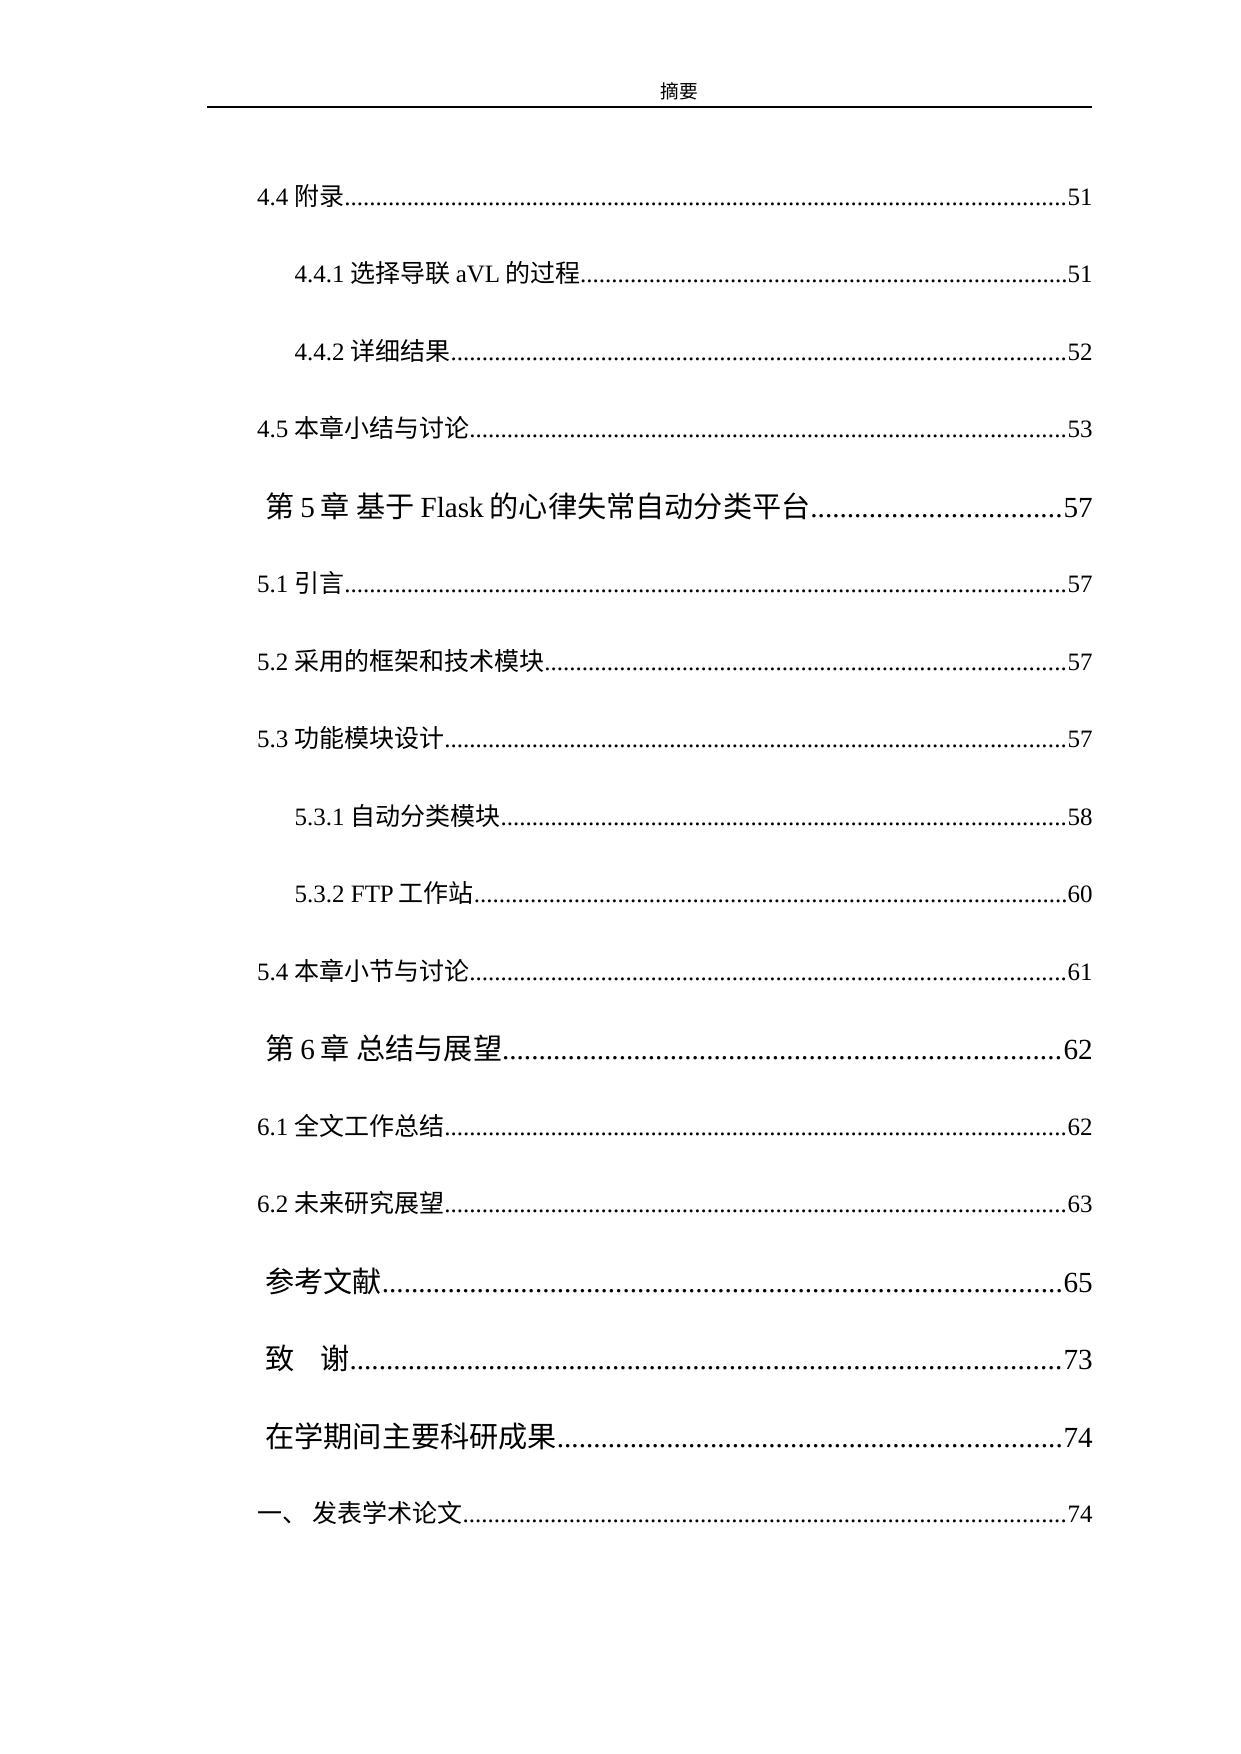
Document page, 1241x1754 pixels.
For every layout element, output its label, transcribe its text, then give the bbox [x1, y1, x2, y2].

text 5.1 引言 57 [207, 549, 1092, 614]
text 5.4 本章小节与讨论 61 [207, 937, 1092, 1002]
text 5.2 采用的框架和技术模块 57 [207, 627, 1092, 692]
text 4.5 本章小结与讨论 53 [207, 394, 1092, 459]
text 5.3.2 FTP工作站 60 [207, 859, 1092, 924]
text 第6章 总结与展望 62 [207, 1014, 1092, 1079]
text 4.4.1 选择导联aVL的过程 51 [207, 239, 1092, 304]
text 第5章 基于Flask的心律失常自动分类平台 57 [207, 472, 1092, 537]
text 4.4.2 详细结果 52 [207, 317, 1092, 382]
text 4.4 附录 51 [207, 162, 1092, 227]
text 6.1 全文工作总结 62 [207, 1092, 1092, 1157]
text 6.2 未来研究展望 63 [207, 1169, 1092, 1234]
text 5.3 功能模块设计 57 [207, 704, 1092, 769]
text 致 谢 73 [207, 1324, 1092, 1389]
text 在学期间主要科研成果 74 [207, 1402, 1092, 1467]
text 5.3.1 自动分类模块 58 [207, 782, 1092, 847]
text 参考文献 65 [207, 1247, 1092, 1312]
text 一、 发表学术论文 74 [207, 1479, 1092, 1544]
